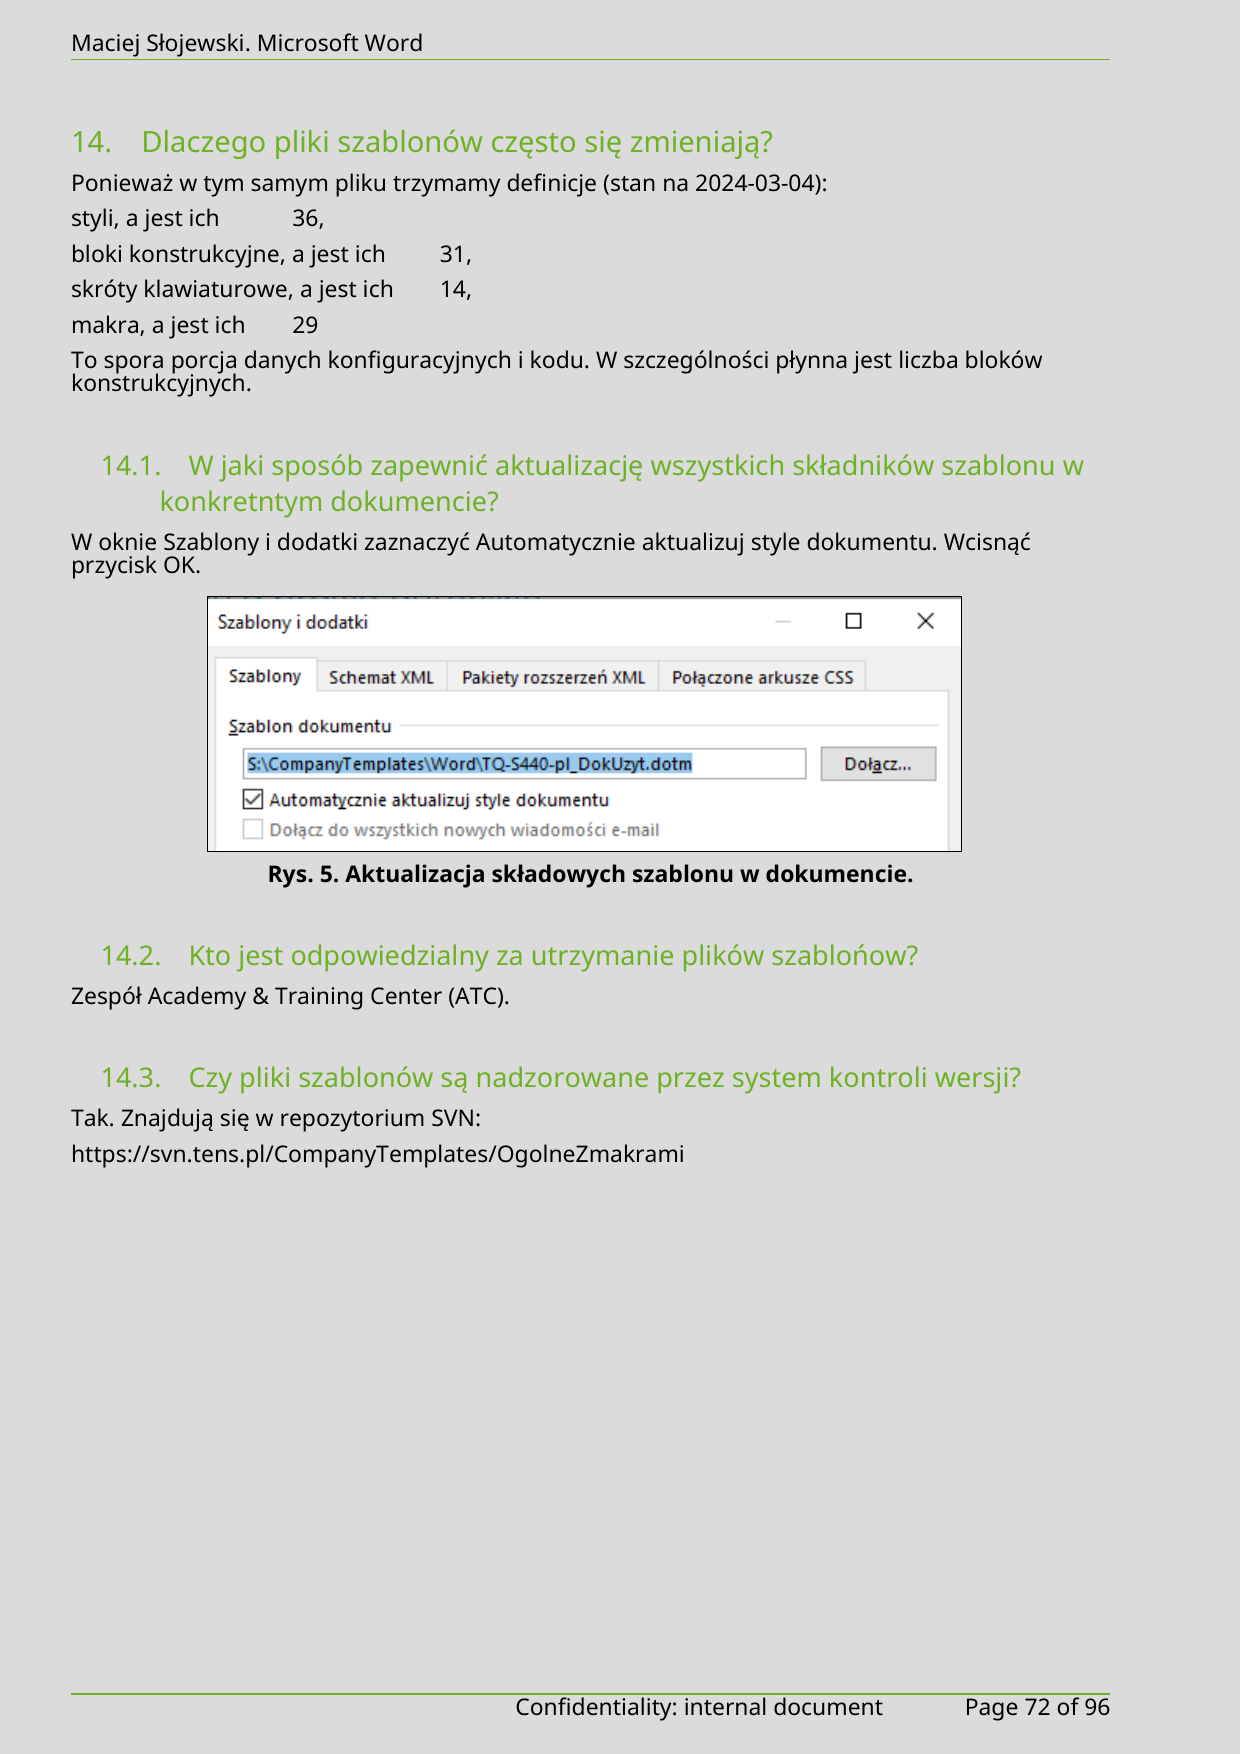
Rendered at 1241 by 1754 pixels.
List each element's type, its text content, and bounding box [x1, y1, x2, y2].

text https://svn.tens.pl/CompanyTemplates/OgolneZmakrami [71, 1144, 1110, 1167]
subtitle Czy pliki szablonów są nadzorowane przez system kontroli wersji? [100, 1059, 1110, 1096]
text Zespół Academy & Training Center (ATC). [71, 986, 1110, 1009]
subtitle Kto jest odpowiedzialny za utrzymanie plików szablońow? [100, 937, 1110, 973]
picture [208, 597, 961, 851]
text Rys. 5. Aktualizacja składowych szablonu w dokumencie. [71, 864, 1110, 887]
text W oknie Szablony i dodatki zaznaczyć Automatycznie aktualizuj style dokumentu. Wcisnąć przycisk OK. [71, 532, 1110, 578]
text Ponieważ w tym samym pliku trzymamy definicje (stan na 2024-03-04): [71, 173, 1110, 196]
text styli, a jest ich 36, [71, 208, 1110, 231]
subtitle W jaki sposób zapewnić aktualizację wszystkich składników szablonu w konkretntym dokumencie? [100, 446, 1110, 520]
text To spora porcja danych konfiguracyjnych i kodu. W szczególności płynna jest liczba bloków konstrukcyjnych. [71, 350, 1110, 396]
subtitle Dlaczego pliki szablonów często się zmieniają? [71, 121, 1110, 161]
text makra, a jest ich 29 [71, 315, 1110, 338]
text skróty klawiaturowe, a jest ich 14, [71, 279, 1110, 302]
text Tak. Znajdują się w repozytorium SVN: [71, 1108, 1110, 1131]
text bloki konstrukcyjne, a jest ich 31, [71, 244, 1110, 267]
